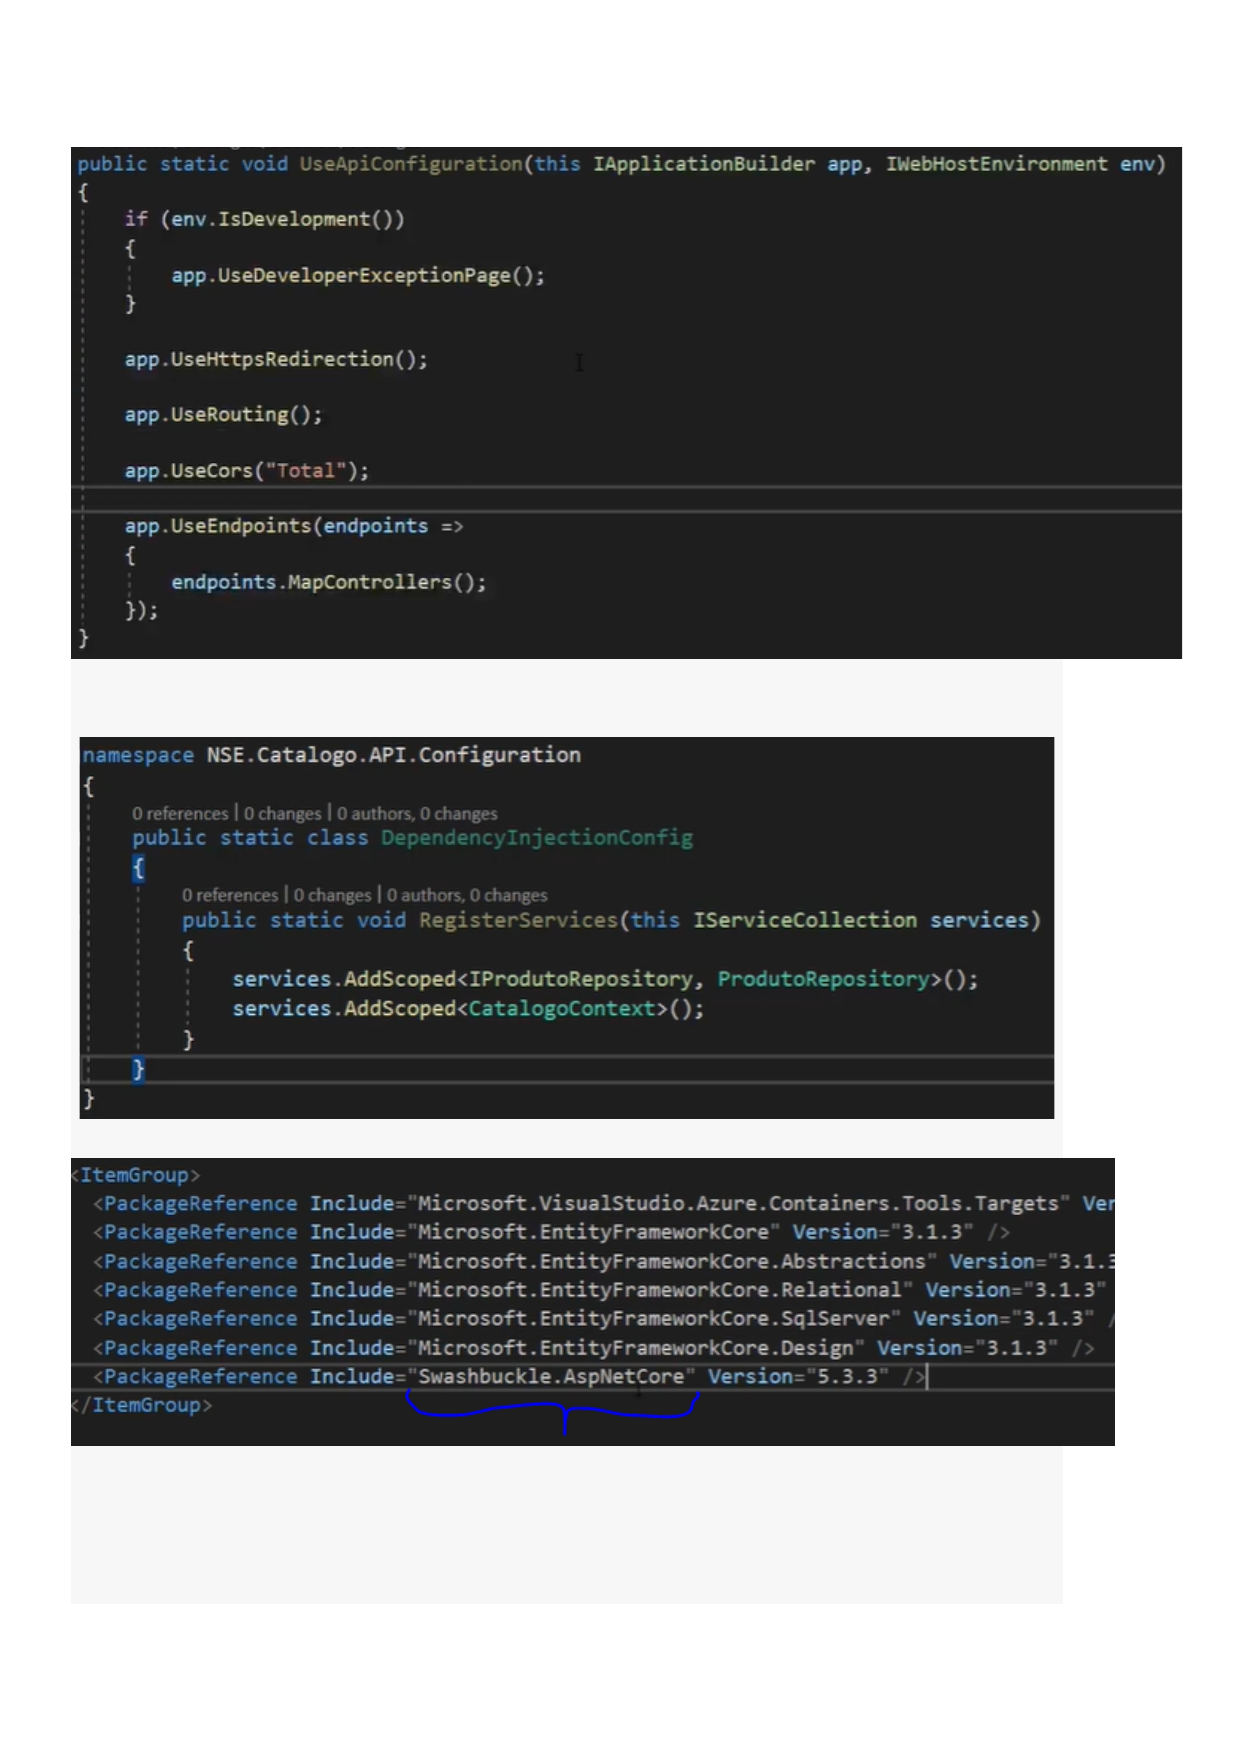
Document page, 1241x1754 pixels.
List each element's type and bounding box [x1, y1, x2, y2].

picture [71, 1158, 1115, 1446]
picture [79, 737, 1055, 1119]
picture [71, 147, 1183, 659]
